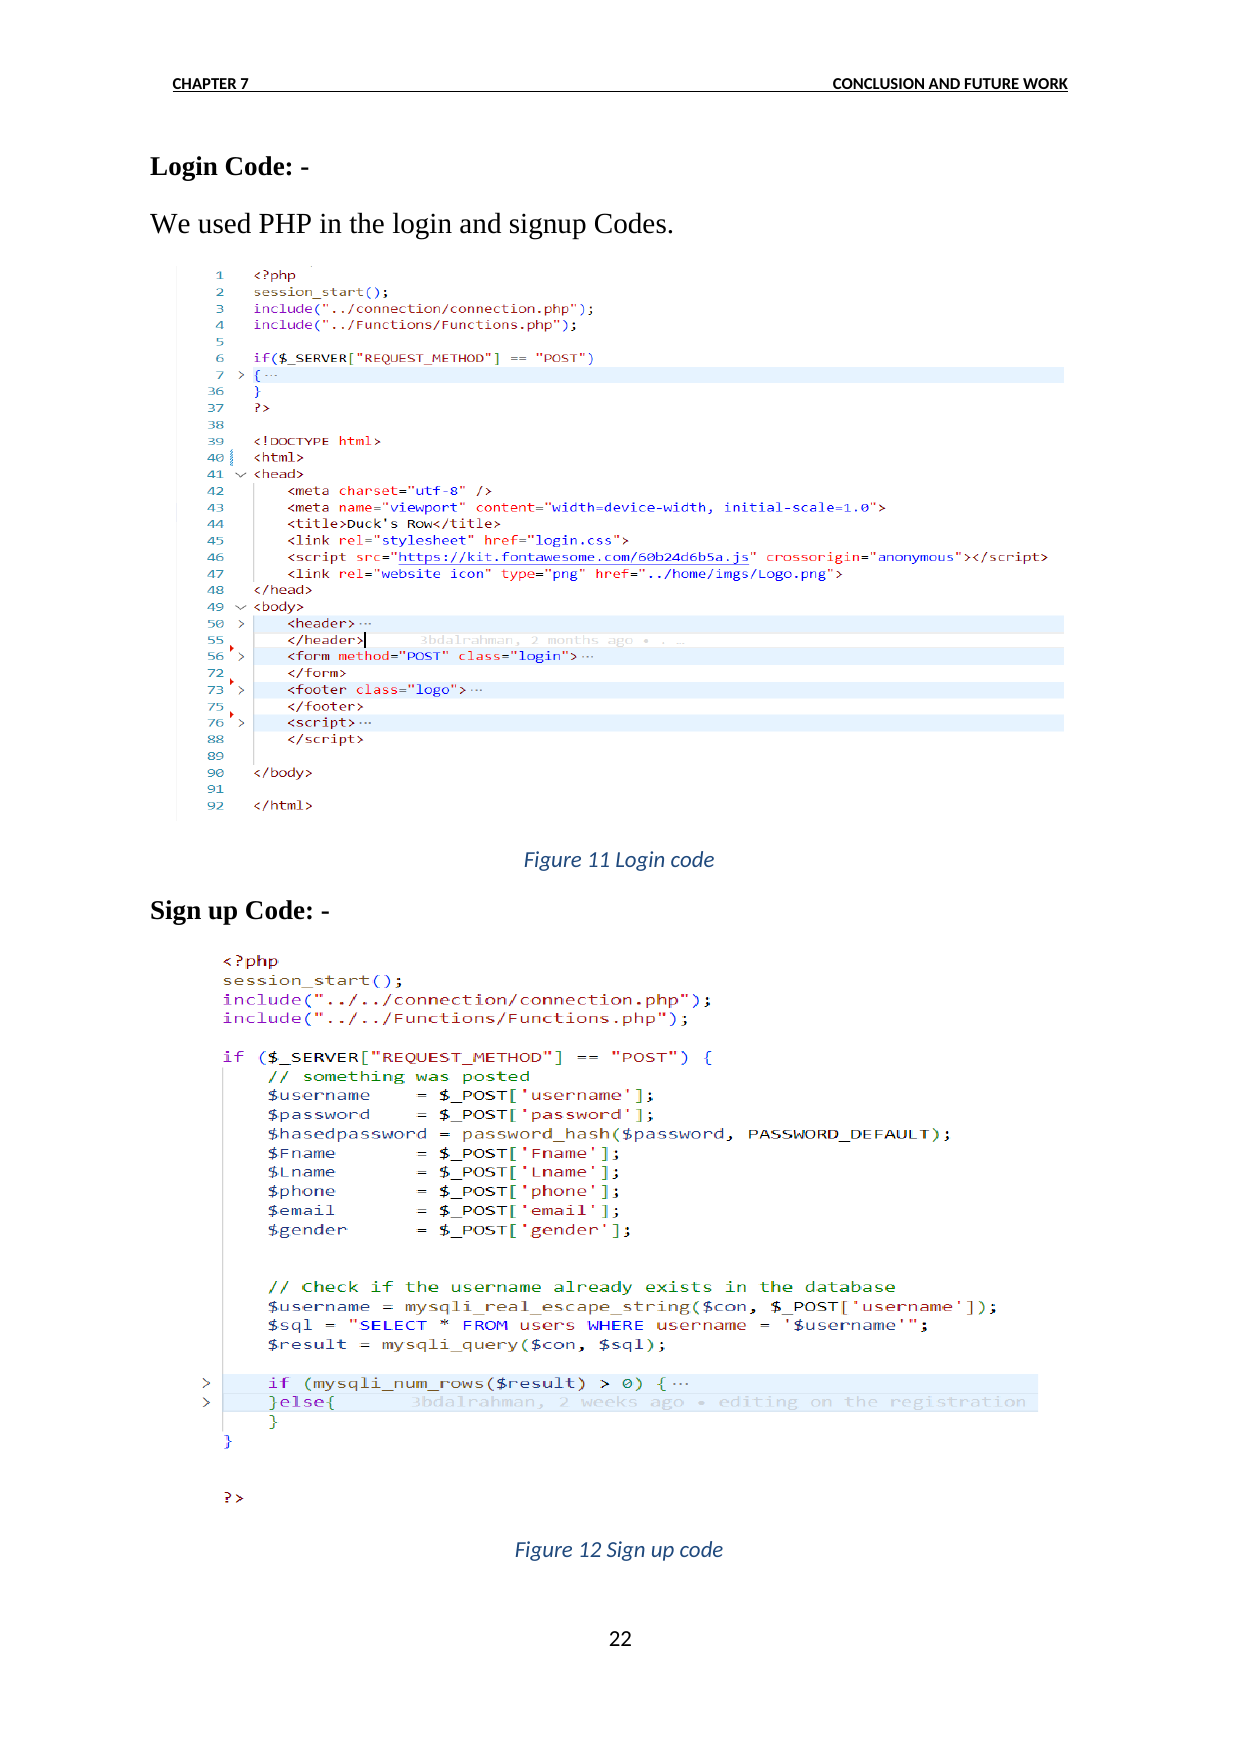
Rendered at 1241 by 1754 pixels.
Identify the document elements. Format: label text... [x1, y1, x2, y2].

text We used PHP in the login and signup Codes. [150, 207, 1090, 240]
picture [176, 266, 1064, 821]
text Login Code: - [150, 150, 1090, 181]
text Sign up Code: - [150, 894, 1090, 926]
picture [202, 951, 1039, 1511]
